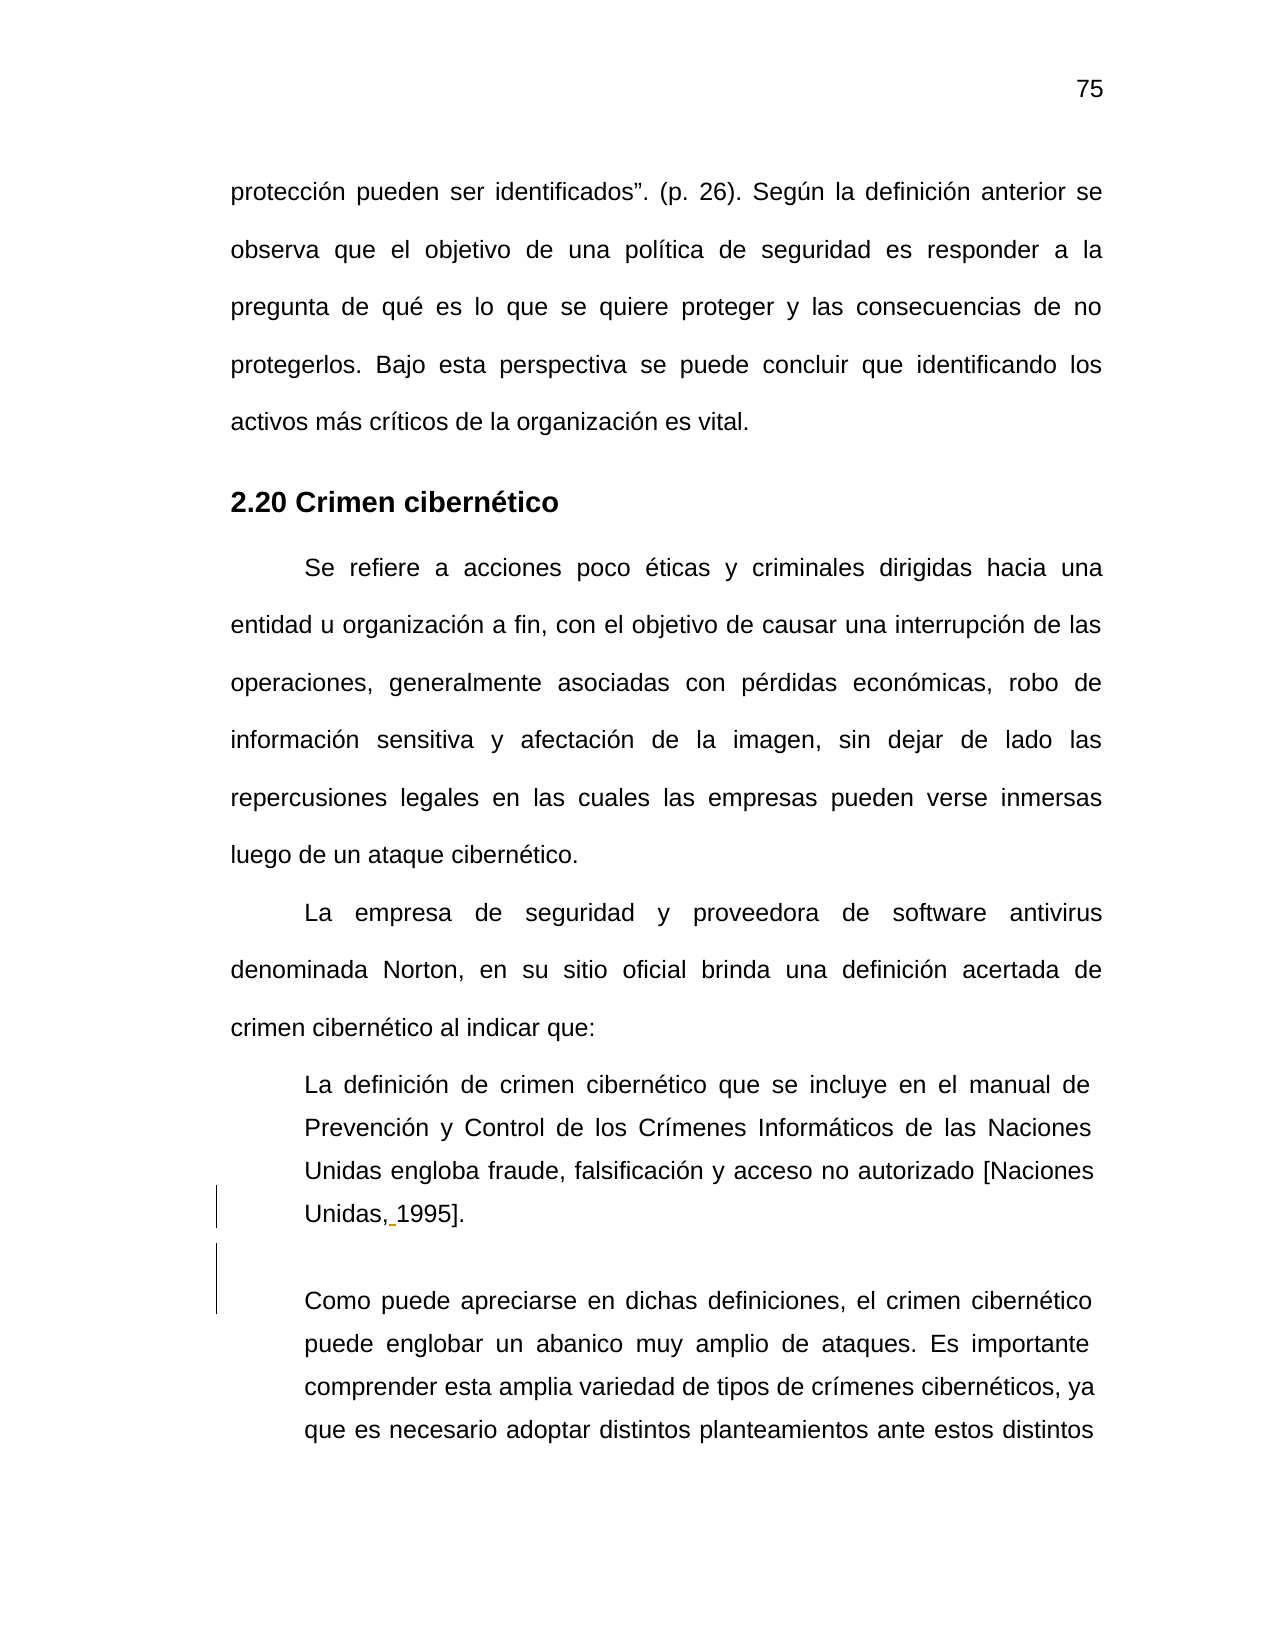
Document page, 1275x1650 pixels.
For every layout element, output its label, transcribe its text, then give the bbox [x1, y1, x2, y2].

text La definición de crimen cibernético que se incluye en el manual de Prevención y Control de los Crímenes Informáticos de las Naciones Unidas engloba fraude, falsificación y acceso no autorizado [Naciones Unidas,1995]. [230, 1070, 1104, 1228]
subtitle 2.20 Crimen cibernético [230, 486, 1104, 519]
text Se refiere a acciones poco éticas y criminales dirigidas hacia una entidad u organización a fin, con el objetivo de causar una interrupción de las operaciones, generalmente asociadas con pérdidas económicas, robo de información sensitiva y afectación de la imagen, sin dejar de lado las repercusiones legales en las cuales las empresas pueden verse inmersas luego de un ataque cibernético. [230, 553, 1104, 869]
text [230, 1243, 1104, 1444]
text La empresa de seguridad y proveedora de software antivirus denominada Norton, en su sitio oficial brinda una definición acertada de crimen cibernético al indicar que: [230, 898, 1104, 1041]
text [230, 177, 1104, 436]
